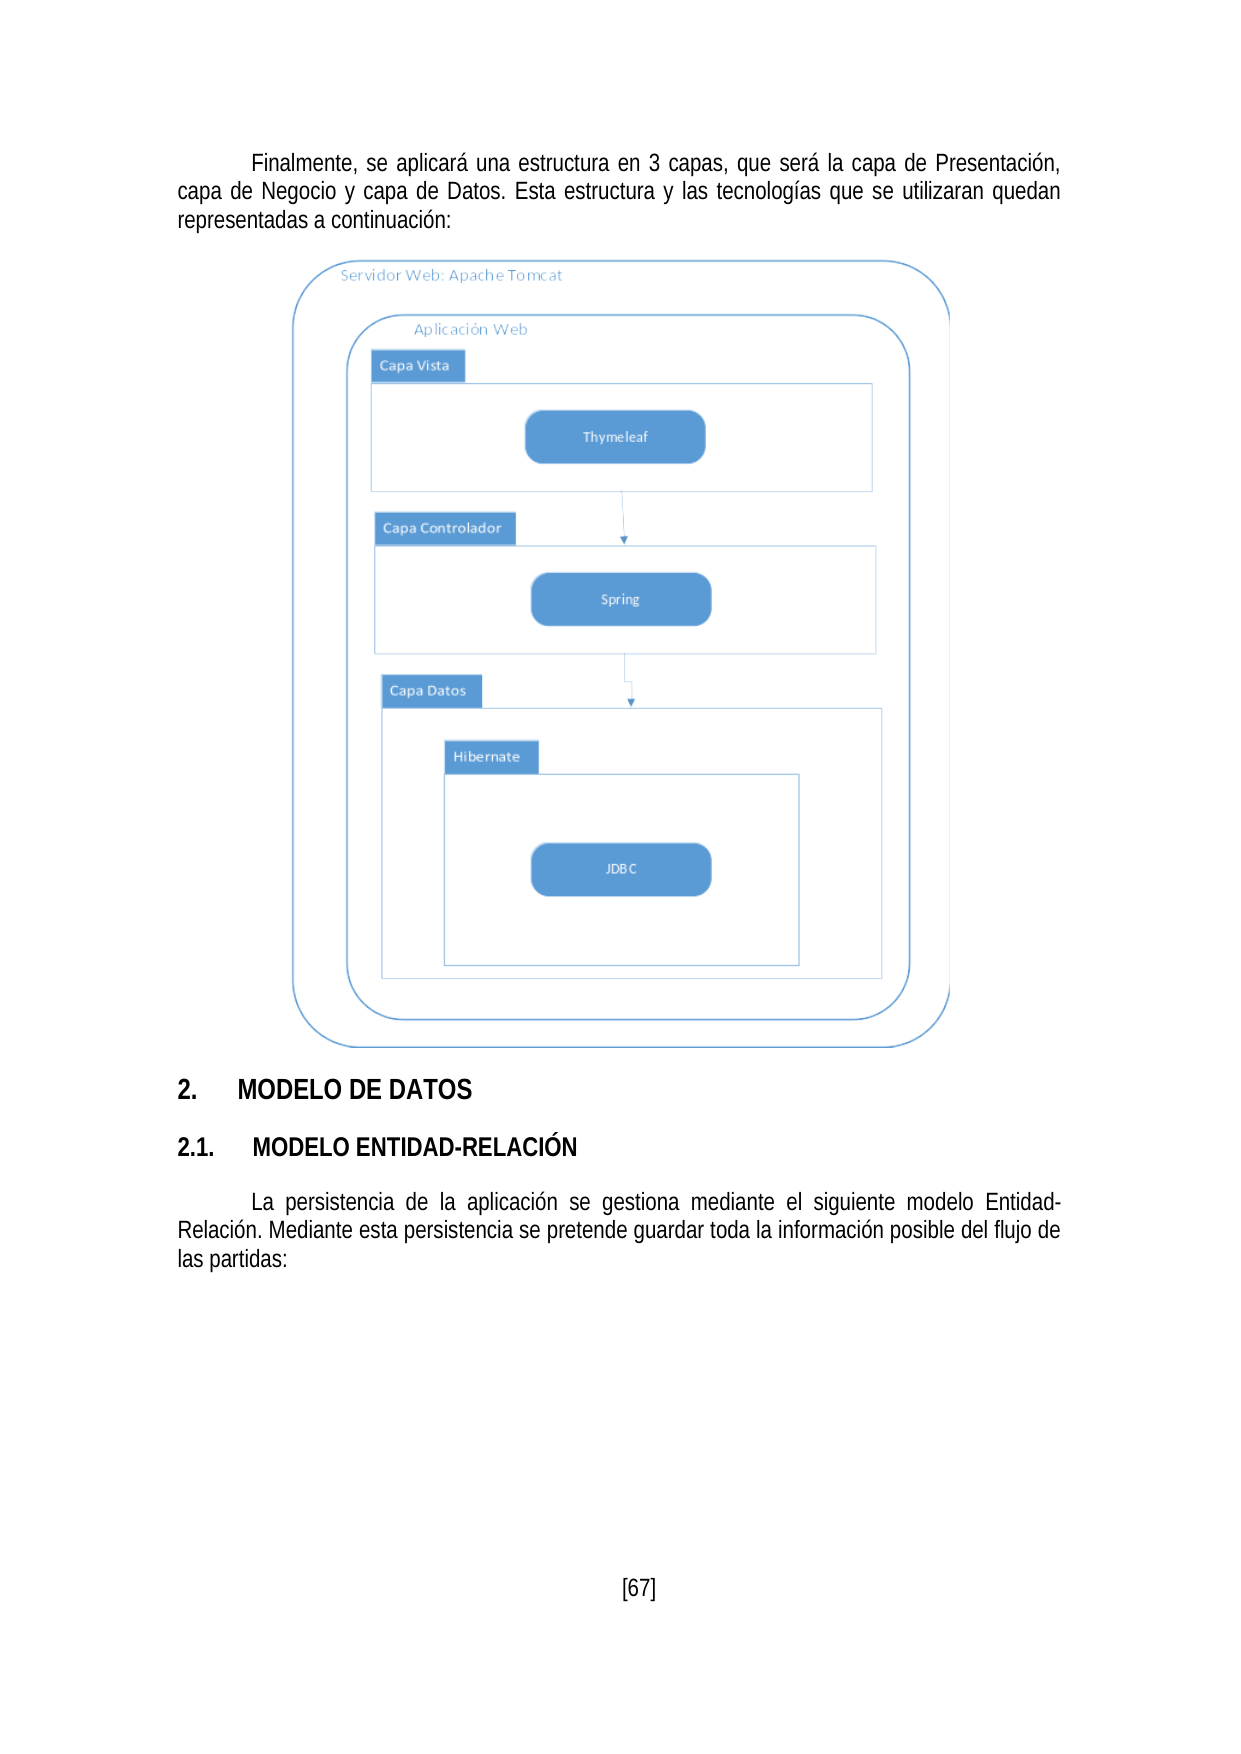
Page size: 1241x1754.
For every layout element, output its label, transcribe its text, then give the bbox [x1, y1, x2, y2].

text La persistencia de la aplicación se gestiona mediante el siguiente modelo Entidad-Relación. Mediante esta persistencia se pretende guardar toda la información posible del flujo de las partidas: [177, 1187, 1063, 1273]
subtitle MODELO ENTIDAD-RELACIÓN [177, 1131, 1063, 1162]
text Finalmente, se aplicará una estructura en 3 capas, que será la capa de Presentación, capa de Negocio y capa de Datos. Esta estructura y las tecnologías que se utilizaran quedan representadas a continuación: [177, 148, 1063, 233]
subtitle MODELO DE DATOS [177, 1072, 1063, 1106]
